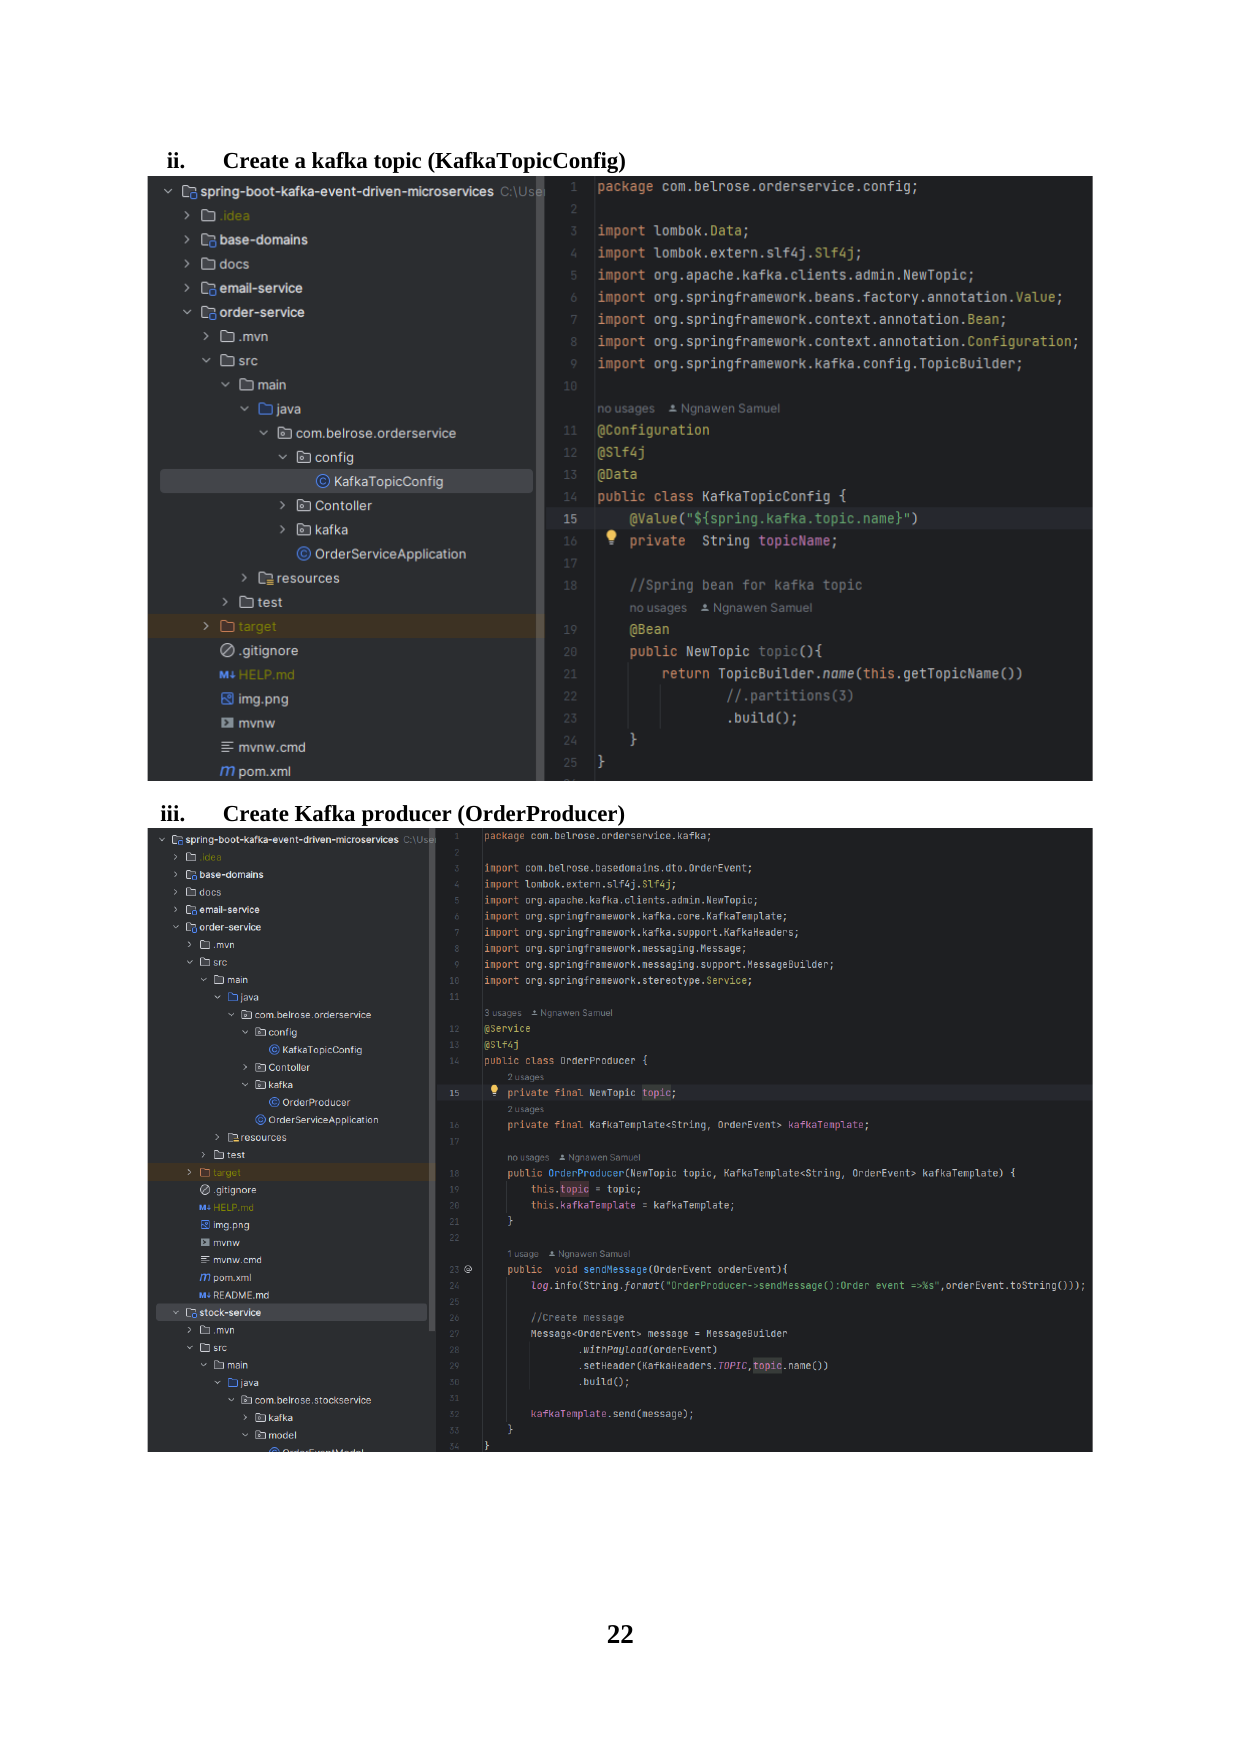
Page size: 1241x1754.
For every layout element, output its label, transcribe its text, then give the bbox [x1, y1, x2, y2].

subtitle Create a kafka topic (KafkaTopicConfig) [185, 148, 1093, 174]
picture [147, 828, 1093, 1452]
subtitle Create Kafka producer (OrderProducer) [185, 800, 1093, 826]
picture [147, 176, 1093, 781]
